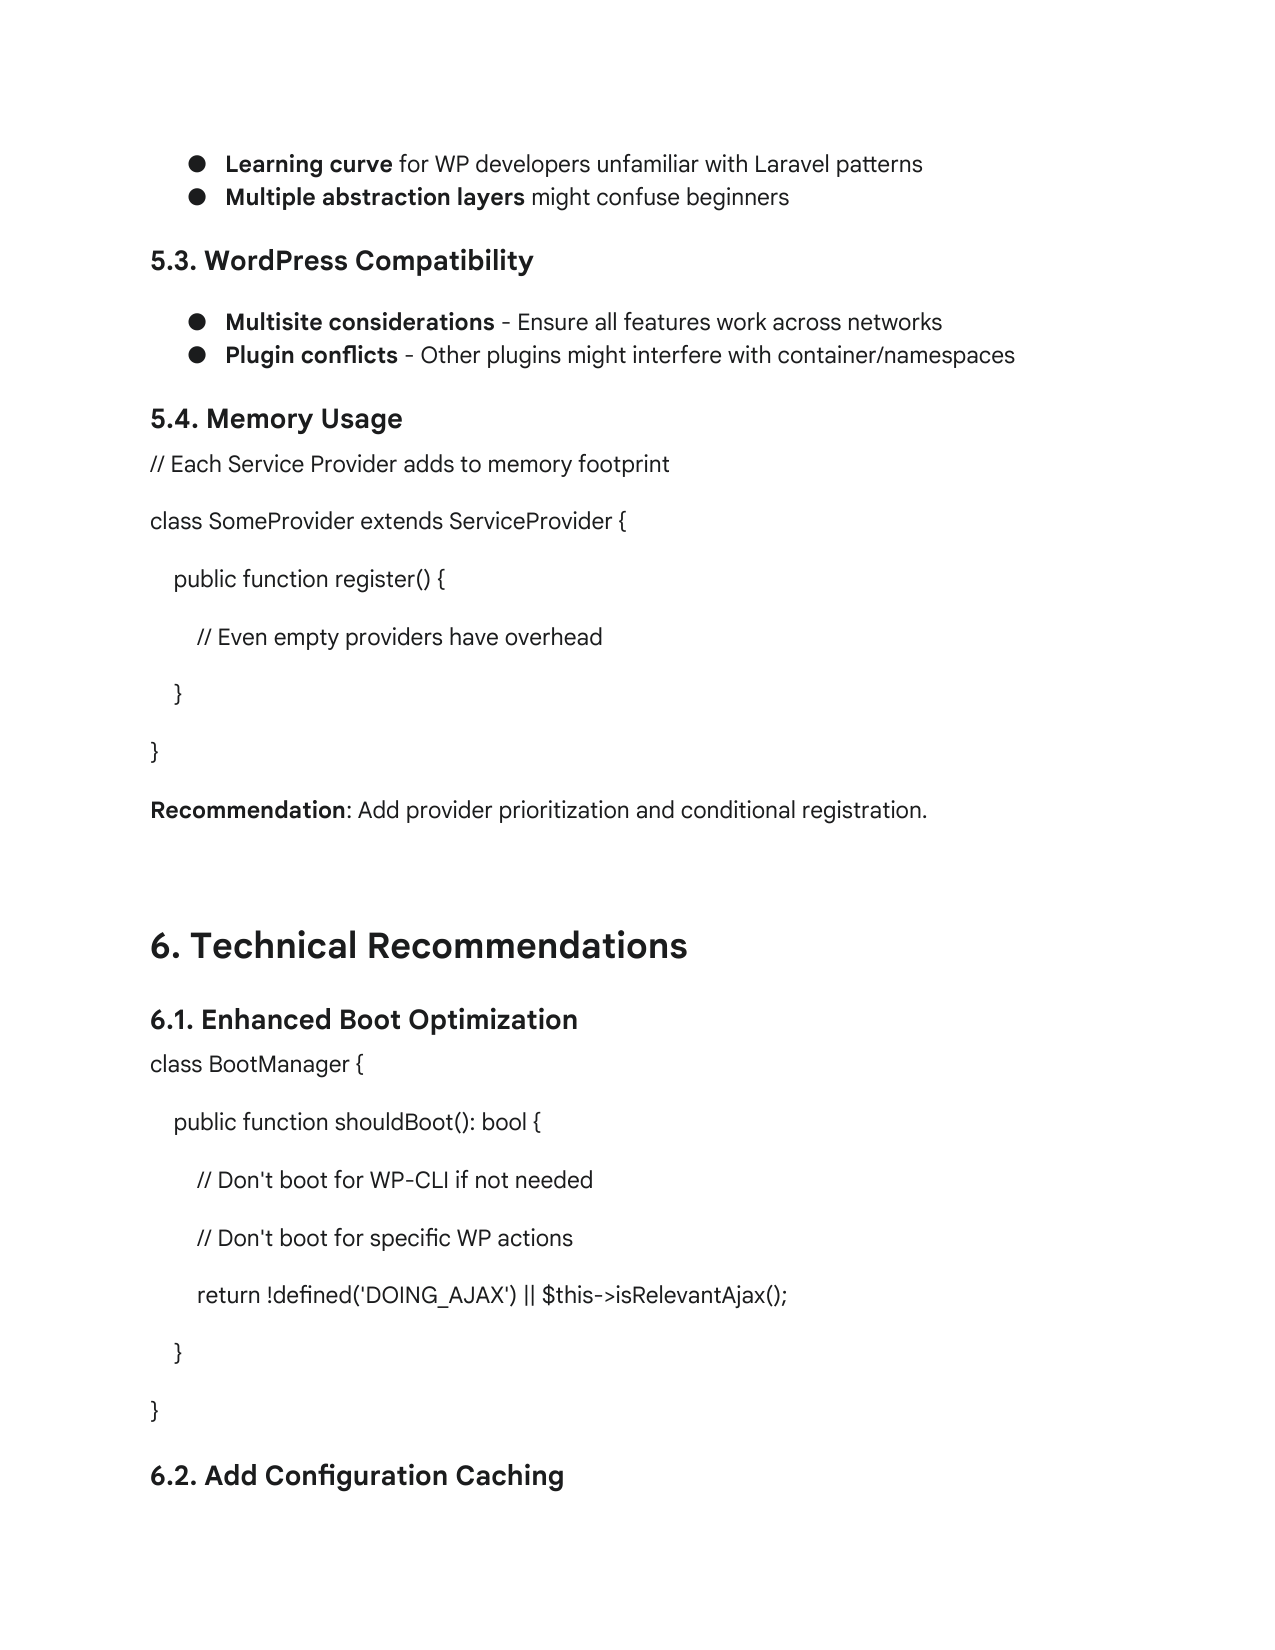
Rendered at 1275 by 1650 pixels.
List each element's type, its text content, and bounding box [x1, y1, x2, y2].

list Multiple abstraction layers might confuse beginners [187, 183, 1125, 211]
list Learning curve for WP developers unfamiliar with Laravel patterns [187, 150, 1125, 179]
list Plugin conflicts - Other plugins might interfere with container/namespaces [187, 341, 1125, 370]
text } [150, 1339, 1125, 1368]
text public function shouldBoot(): bool { [150, 1108, 1125, 1137]
list Multisite considerations - Ensure all features work across networks [187, 308, 1125, 337]
subtitle 5.3. WordPress Compatibility [150, 244, 1125, 278]
text // Even empty providers have overhead [150, 623, 1125, 652]
subtitle 6. Technical Recommendations [150, 924, 1125, 968]
subtitle 6.2. Add Configuration Caching [150, 1459, 1125, 1493]
text class SomeProvider extends ServiceProvider { [150, 507, 1125, 536]
text // Don't boot for specific WP actions [150, 1224, 1125, 1252]
text } [150, 738, 1125, 767]
text } [150, 681, 1125, 709]
text } [150, 1397, 1125, 1426]
text // Each Service Provider adds to memory footprint [150, 450, 1125, 478]
text return !defined('DOING_AJAX') || $this->isRelevantAjax(); [150, 1281, 1125, 1310]
text class BootManager { [150, 1051, 1125, 1079]
text public function register() { [150, 565, 1125, 594]
text Recommendation: Add provider prioritization and conditional registration. [150, 796, 1125, 825]
subtitle 5.4. Memory Usage [150, 403, 1125, 437]
subtitle 6.1. Enhanced Boot Optimization [150, 1004, 1125, 1038]
text // Don't boot for WP-CLI if not needed [150, 1166, 1125, 1195]
